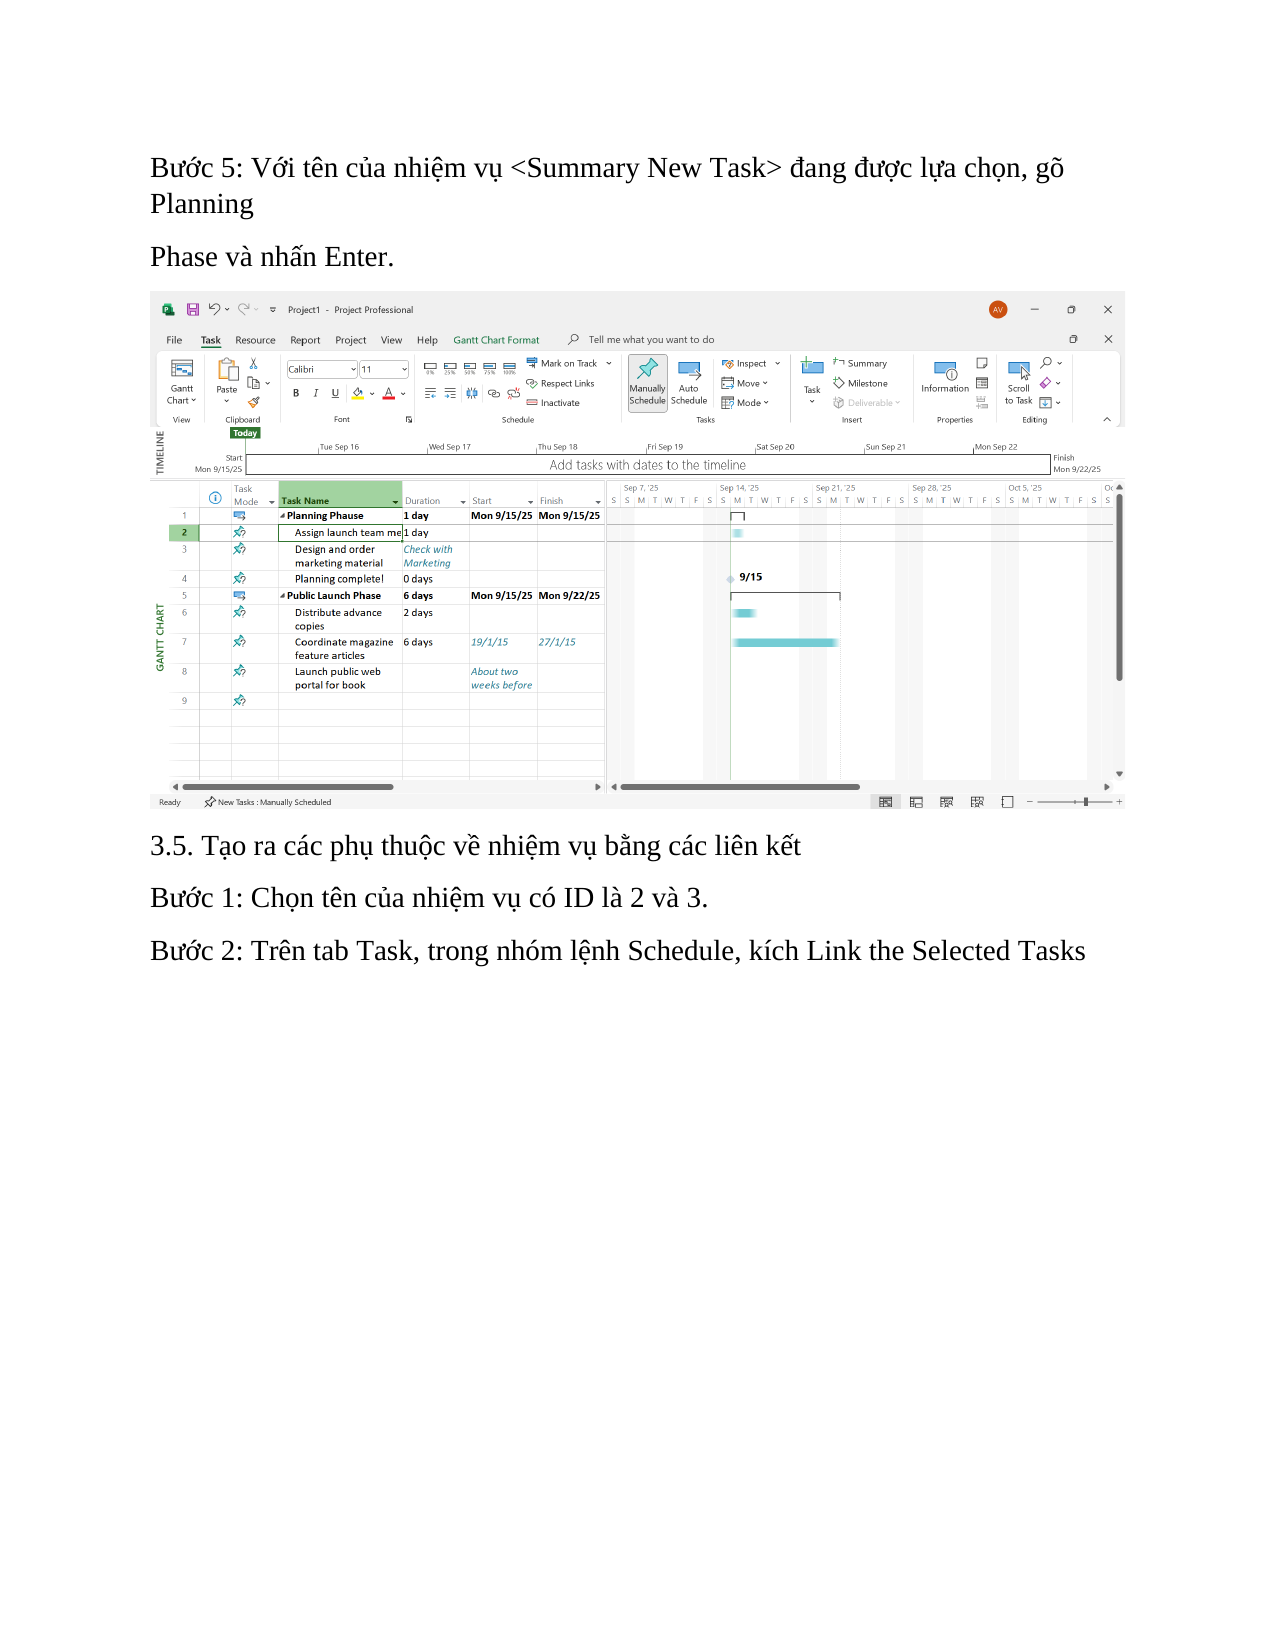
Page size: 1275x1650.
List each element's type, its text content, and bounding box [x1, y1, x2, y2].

text Bước 5: Với tên của nhiệm vụ <Summary New Task> đang được lựa chọn, gõ Planning [150, 150, 1125, 220]
text Bước 2: Trên tab Task, trong nhóm lệnh Schedule, kích Link the Selected Tasks [150, 933, 1125, 967]
picture [150, 291, 1125, 809]
text Bước 1: Chọn tên của nhiệm vụ có ID là 2 và 3. [150, 880, 1125, 914]
text 3.5. Tạo ra các phụ thuộc về nhiệm vụ bằng các liên kết [150, 828, 1125, 861]
text Phase và nhấn Enter. [150, 239, 1125, 272]
